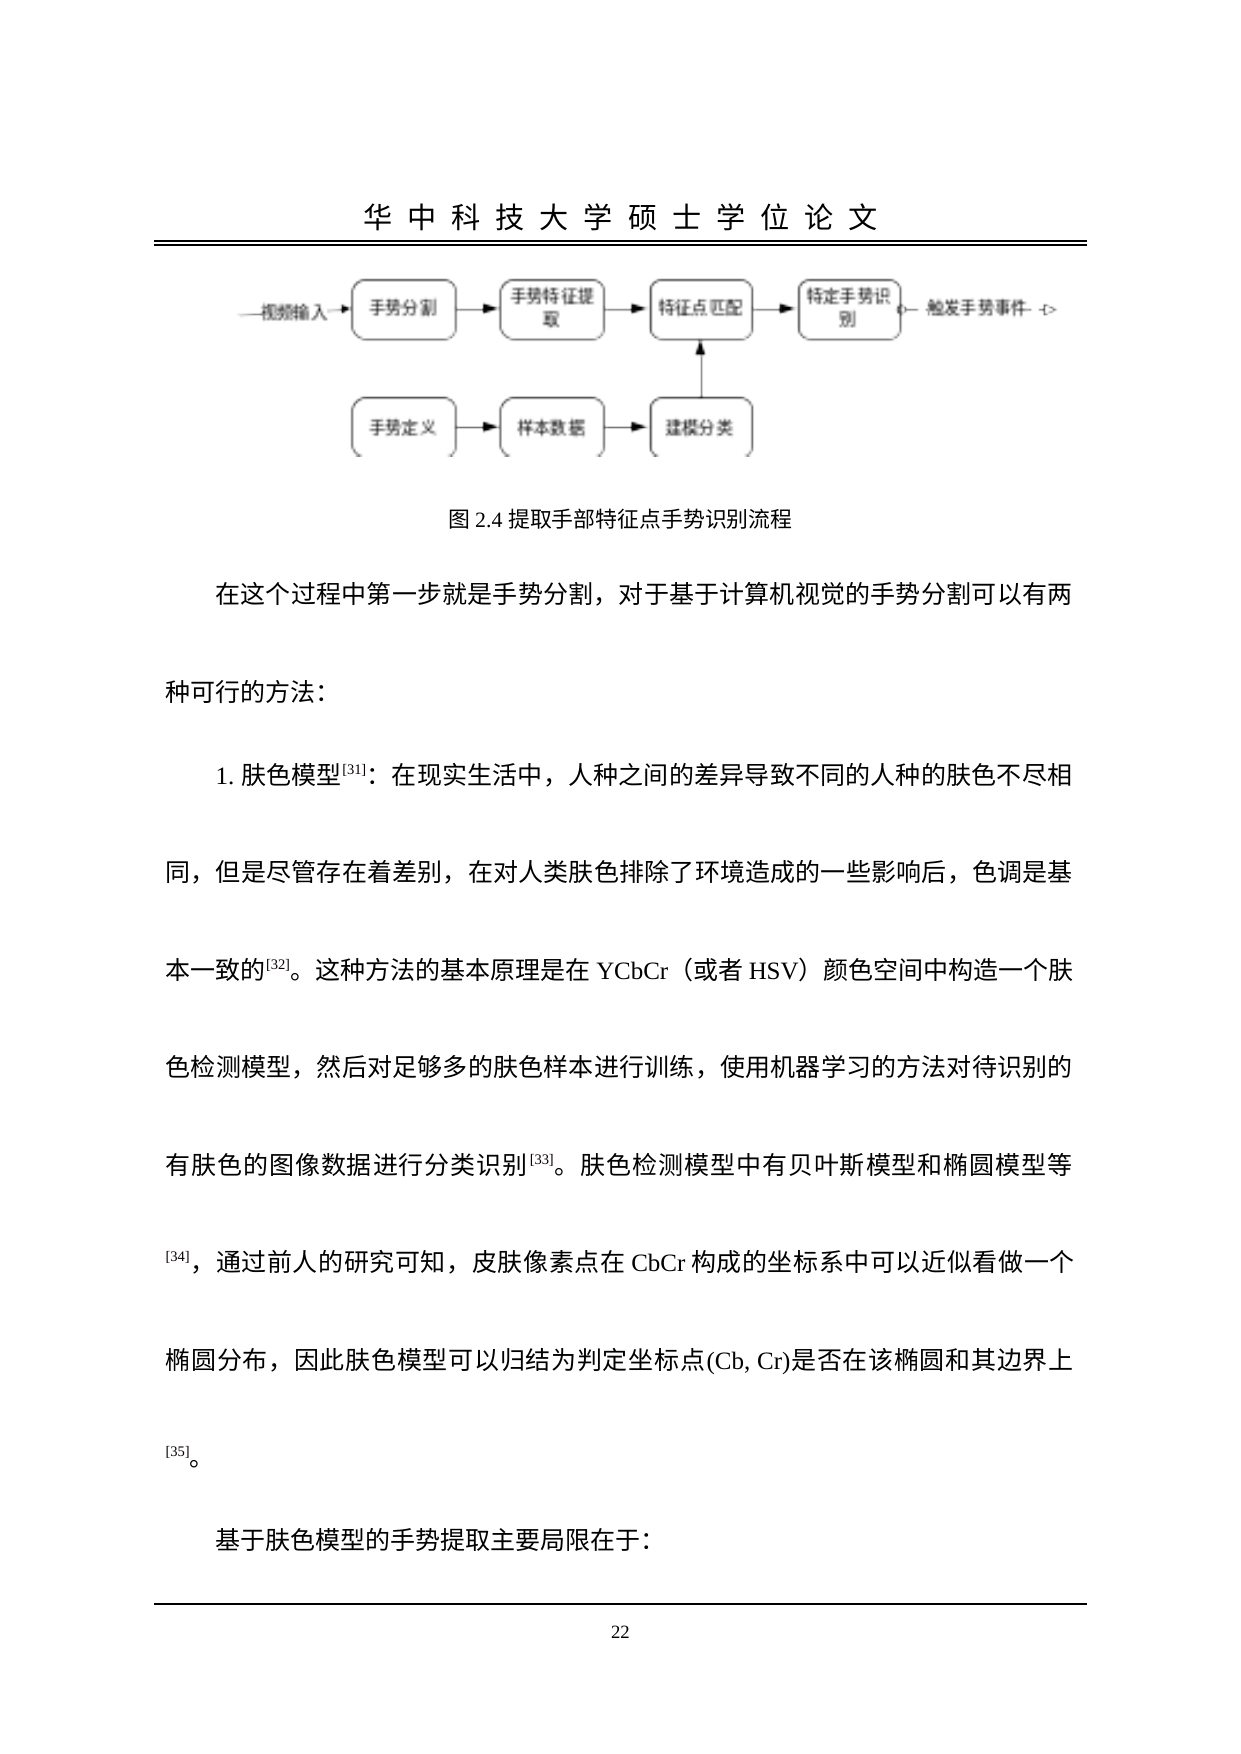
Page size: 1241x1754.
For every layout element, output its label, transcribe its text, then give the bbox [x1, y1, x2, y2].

text 基于肤色模型的手势提取主要局限在于： [165, 1506, 1075, 1571]
text 1. 肤色模型[31]：在现实生活中，人种之间的差异导致不同的人种的肤色不尽相同，但是尽管存在着差别，在对人类肤色排除了环境造成的一些影响后，色调是基本一致的[32]。这种方法的基本原理是在YCbCr（或者HSV）颜色空间中构造一个肤色检测模型，然后对足够多的肤色样本进行训练，使用机器学习的方法对待识别的有肤色的图像数据进行分类识别[33]。肤色检测模型中有贝叶斯模型和椭圆模型等[34]，通过前人的研究可知，皮肤像素点在CbCr构成的坐标系中可以近似看做一个椭圆分布，因此肤色模型可以归结为判定坐标点(Cb, Cr)是否在该椭圆和其边界上[35]。 [165, 741, 1075, 1488]
text 在这个过程中第一步就是手势分割，对于基于计算机视觉的手势分割可以有两种可行的方法： [165, 560, 1075, 723]
